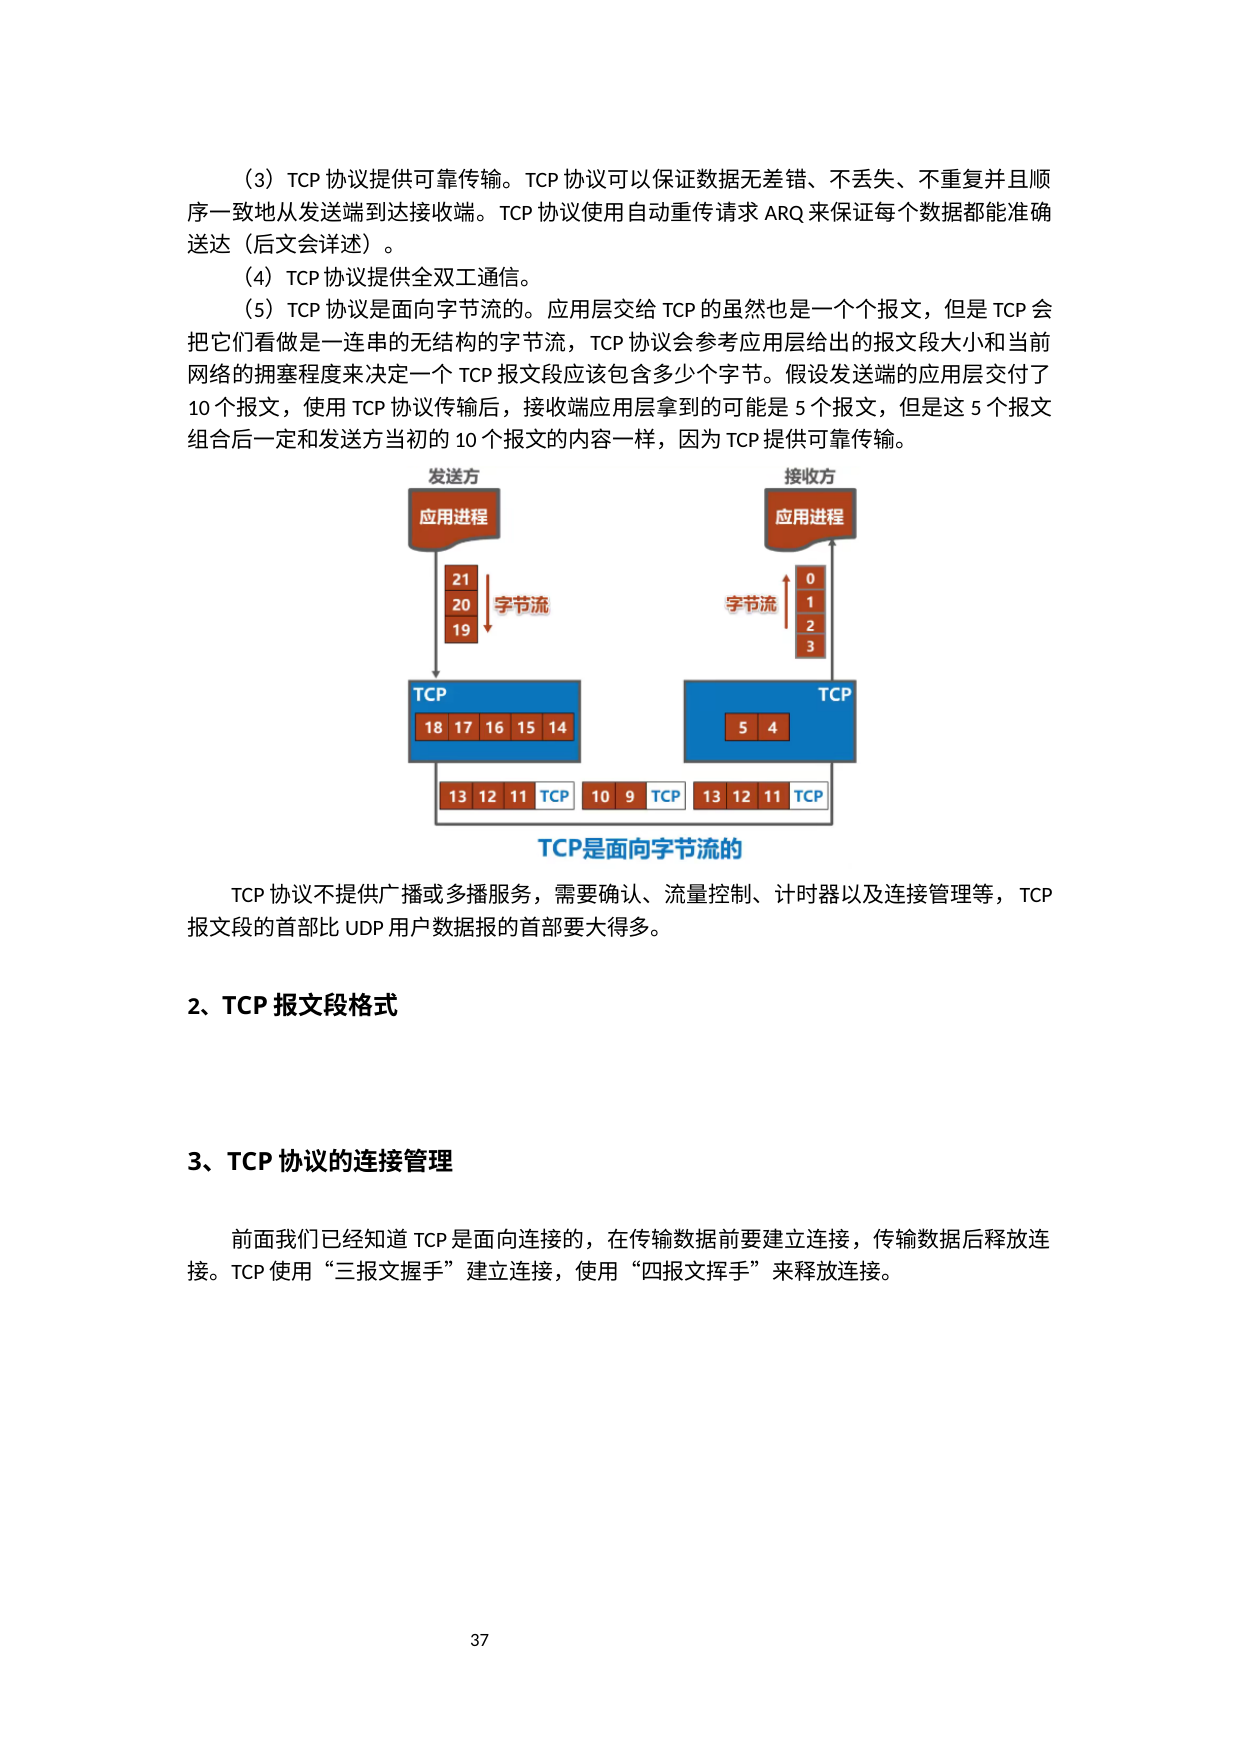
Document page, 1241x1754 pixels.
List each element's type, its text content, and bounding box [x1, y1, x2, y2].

picture [377, 454, 863, 872]
subtitle TCP协议的连接管理 [187, 1127, 1053, 1192]
list （5）TCP协议是面向字节流的。应用层交给TCP的虽然也是一个个报文，但是TCP会把它们看做是一连串的无结构的字节流，TCP协议会参考应用层给出的报文段大小和当前网络的拥塞程度来决定一个TCP报文段应该包含多少个字节。假设发送端的应用层交付了10个报文，使用TCP协议传输后，接收端应用层拿到的可能是5个报文，但是这5个报文组合后一定和发送方当初的10个报文的内容一样，因为TCP提供可靠传输。 [187, 292, 1053, 454]
list （3）TCP协议提供可靠传输。TCP协议可以保证数据无差错、不丢失、不重复并且顺序一致地从发送端到达接收端。TCP协议使用自动重传请求ARQ来保证每个数据都能准确送达（后文会详述）。 [187, 162, 1053, 259]
text TCP协议不提供广播或多播服务，需要确认、流量控制、计时器以及连接管理等，TCP报文段的首部比UDP用户数据报的首部要大得多。 [187, 877, 1053, 942]
subtitle TCP报文段格式 [187, 971, 1053, 1036]
text 前面我们已经知道TCP是面向连接的，在传输数据前要建立连接，传输数据后释放连接。TCP使用“三报文握手”建立连接，使用“四报文挥手”来释放连接。 [187, 1221, 1053, 1286]
list （4）TCP协议提供全双工通信。 [187, 259, 1053, 292]
